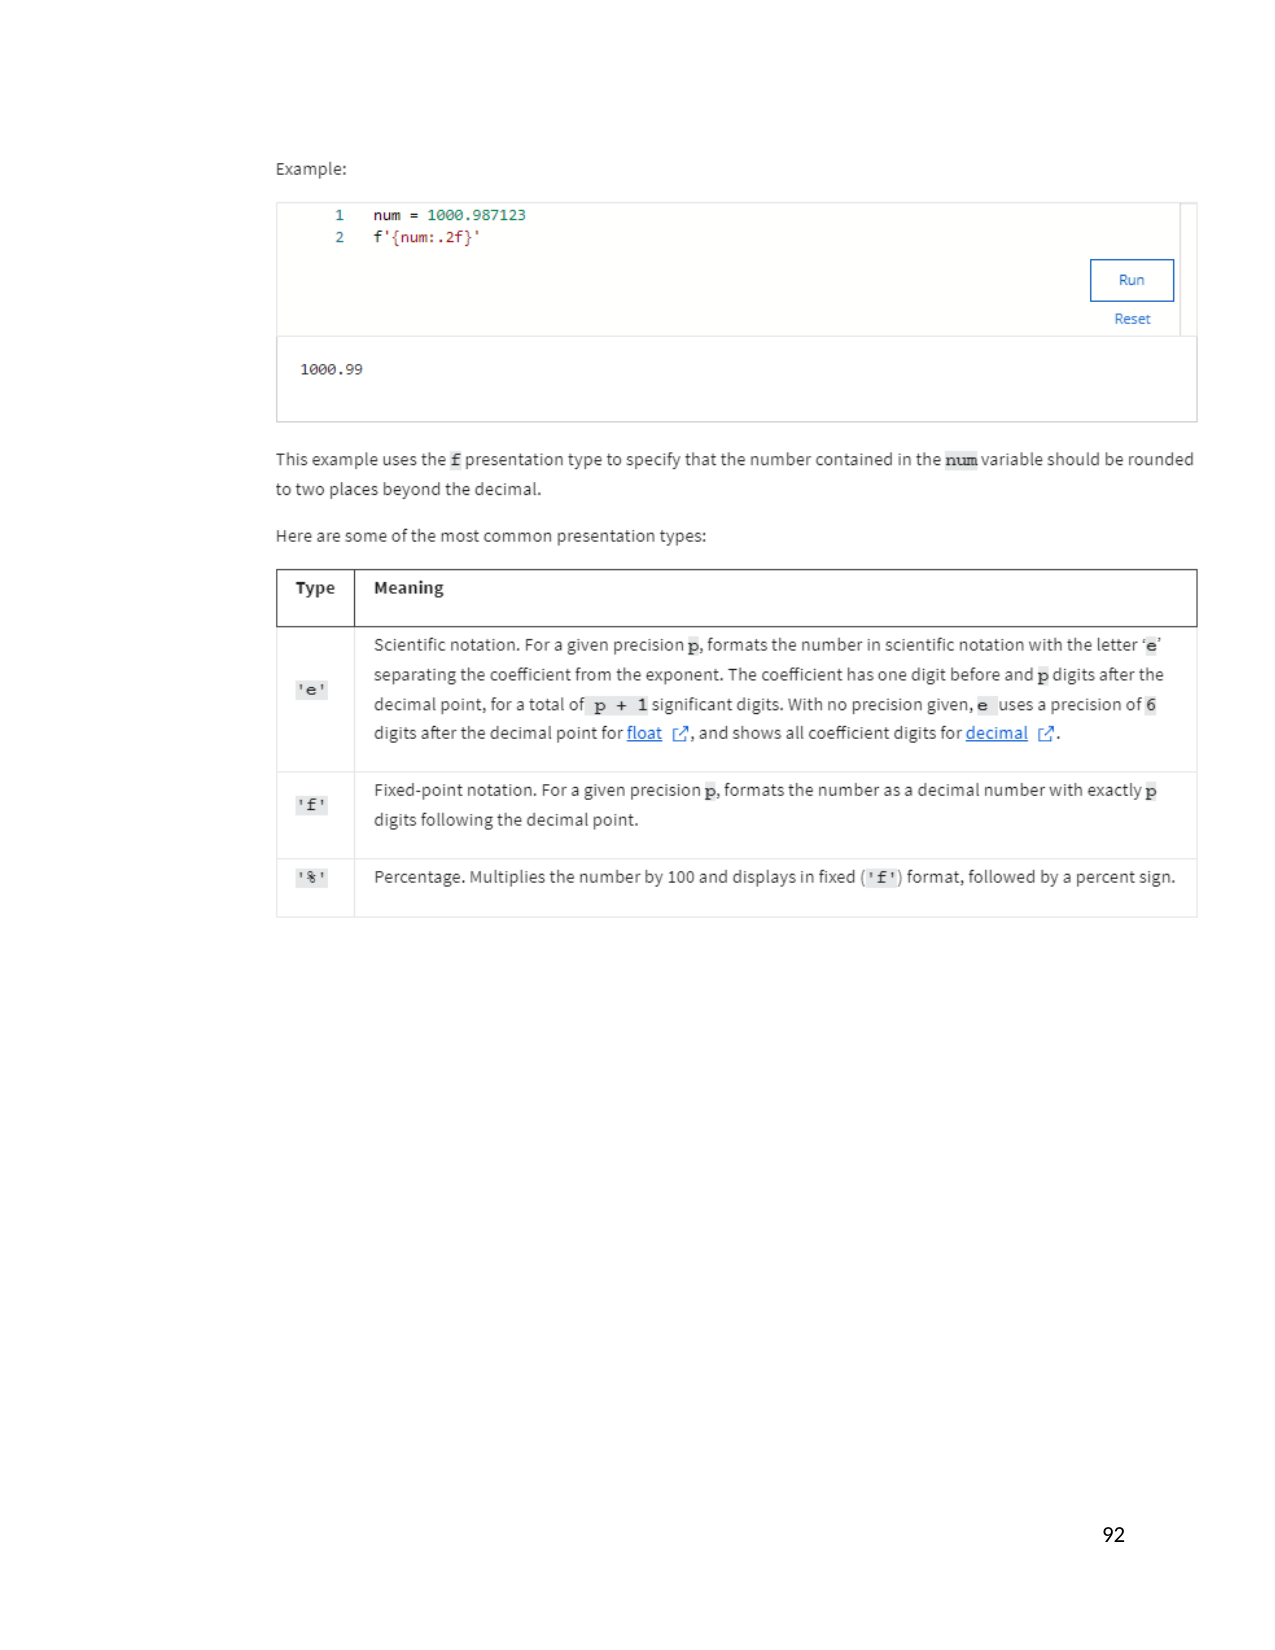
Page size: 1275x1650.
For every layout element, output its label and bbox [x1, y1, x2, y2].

picture [262, 150, 1238, 927]
